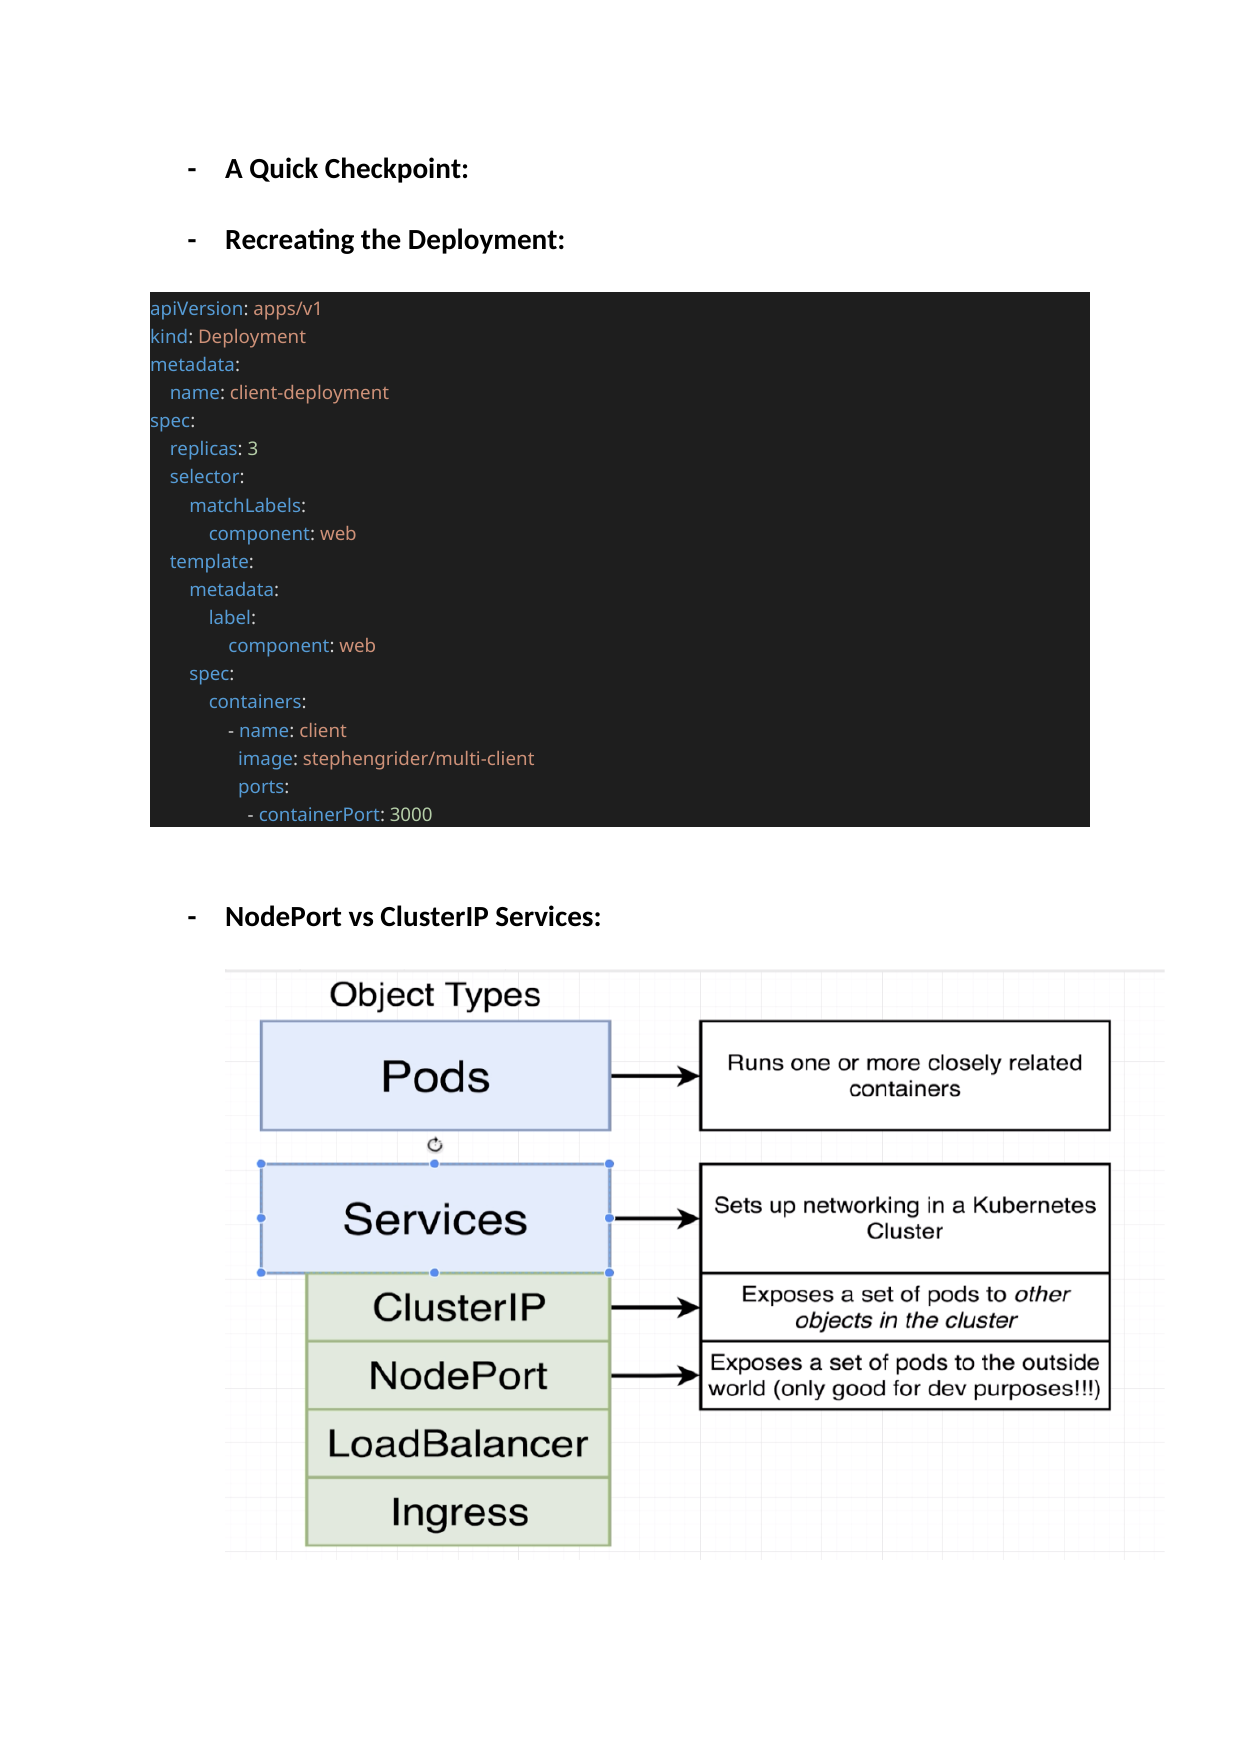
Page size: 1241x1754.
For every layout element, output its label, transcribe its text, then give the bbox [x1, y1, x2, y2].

text containers: [150, 686, 1090, 714]
text metadata: [150, 574, 1090, 602]
text image: stephengrider/multi-client [150, 742, 1090, 771]
text component: web [150, 517, 1090, 546]
picture [225, 969, 1165, 1560]
list NodePort vs ClusterIP Services: [187, 898, 1090, 934]
list A Quick Checkpoint: [187, 150, 1090, 186]
text replicas: 3 [150, 433, 1090, 461]
text apiVersion: apps/v1 [150, 292, 1090, 321]
text label: [150, 602, 1090, 630]
text ports: [150, 771, 1090, 799]
text spec: [150, 405, 1090, 433]
text kind: Deployment [150, 321, 1090, 349]
text component: web [150, 630, 1090, 658]
text metadata: [150, 349, 1090, 377]
list Recreating the Deployment: [187, 221, 1090, 257]
text template: [150, 546, 1090, 574]
text - name: client [150, 714, 1090, 742]
text name: client-deployment [150, 377, 1090, 405]
text selector: [150, 461, 1090, 489]
text - containerPort: 3000 [150, 799, 1090, 827]
text spec: [150, 658, 1090, 686]
text matchLabels: [150, 489, 1090, 517]
